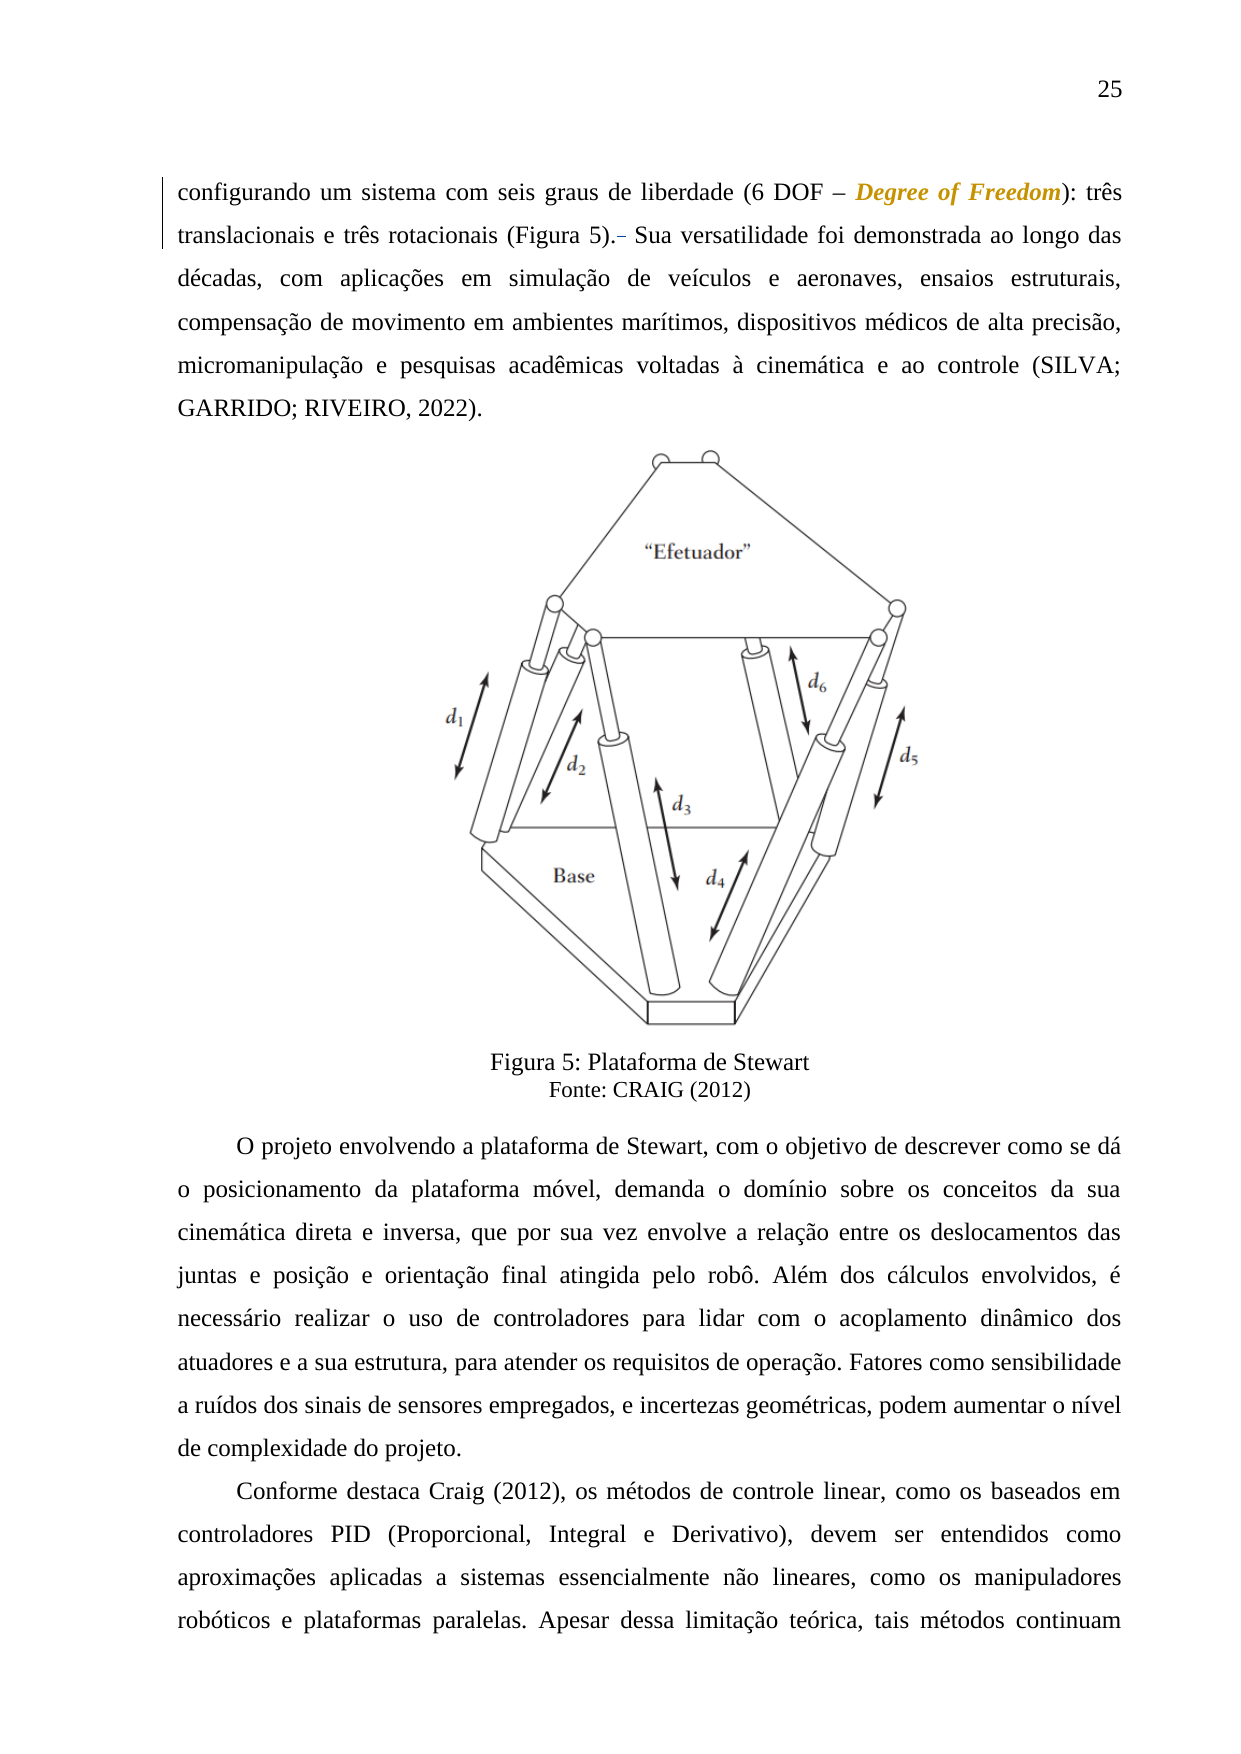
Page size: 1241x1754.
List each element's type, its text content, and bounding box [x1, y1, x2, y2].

text O projeto envolvendo a plataforma de Stewart, com o objetivo de descrever como se dá o posicionamento da plataforma móvel, demanda o domínio sobre os conceitos da sua cinemática direta e inversa, que por sua vez envolve a relação entre os deslocamentos das juntas e posição e orientação final atingida pelo robô. Além dos cálculos envolvidos, é necessário realizar o uso de controladores para lidar com o acoplamento dinâmico dos atuadores e a sua estrutura, para atender os requisitos de operação. Fatores como sensibilidade a ruídos dos sinais de sensores empregados, e incertezas geométricas, podem aumentar o nível de complexidade do projeto. [177, 1131, 1122, 1462]
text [177, 177, 1122, 422]
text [177, 1476, 1122, 1634]
text Fonte: CRAIG (2012) [177, 1076, 1122, 1102]
picture [407, 436, 951, 1033]
text Figura 5: Plataforma de Stewart [177, 1047, 1122, 1076]
